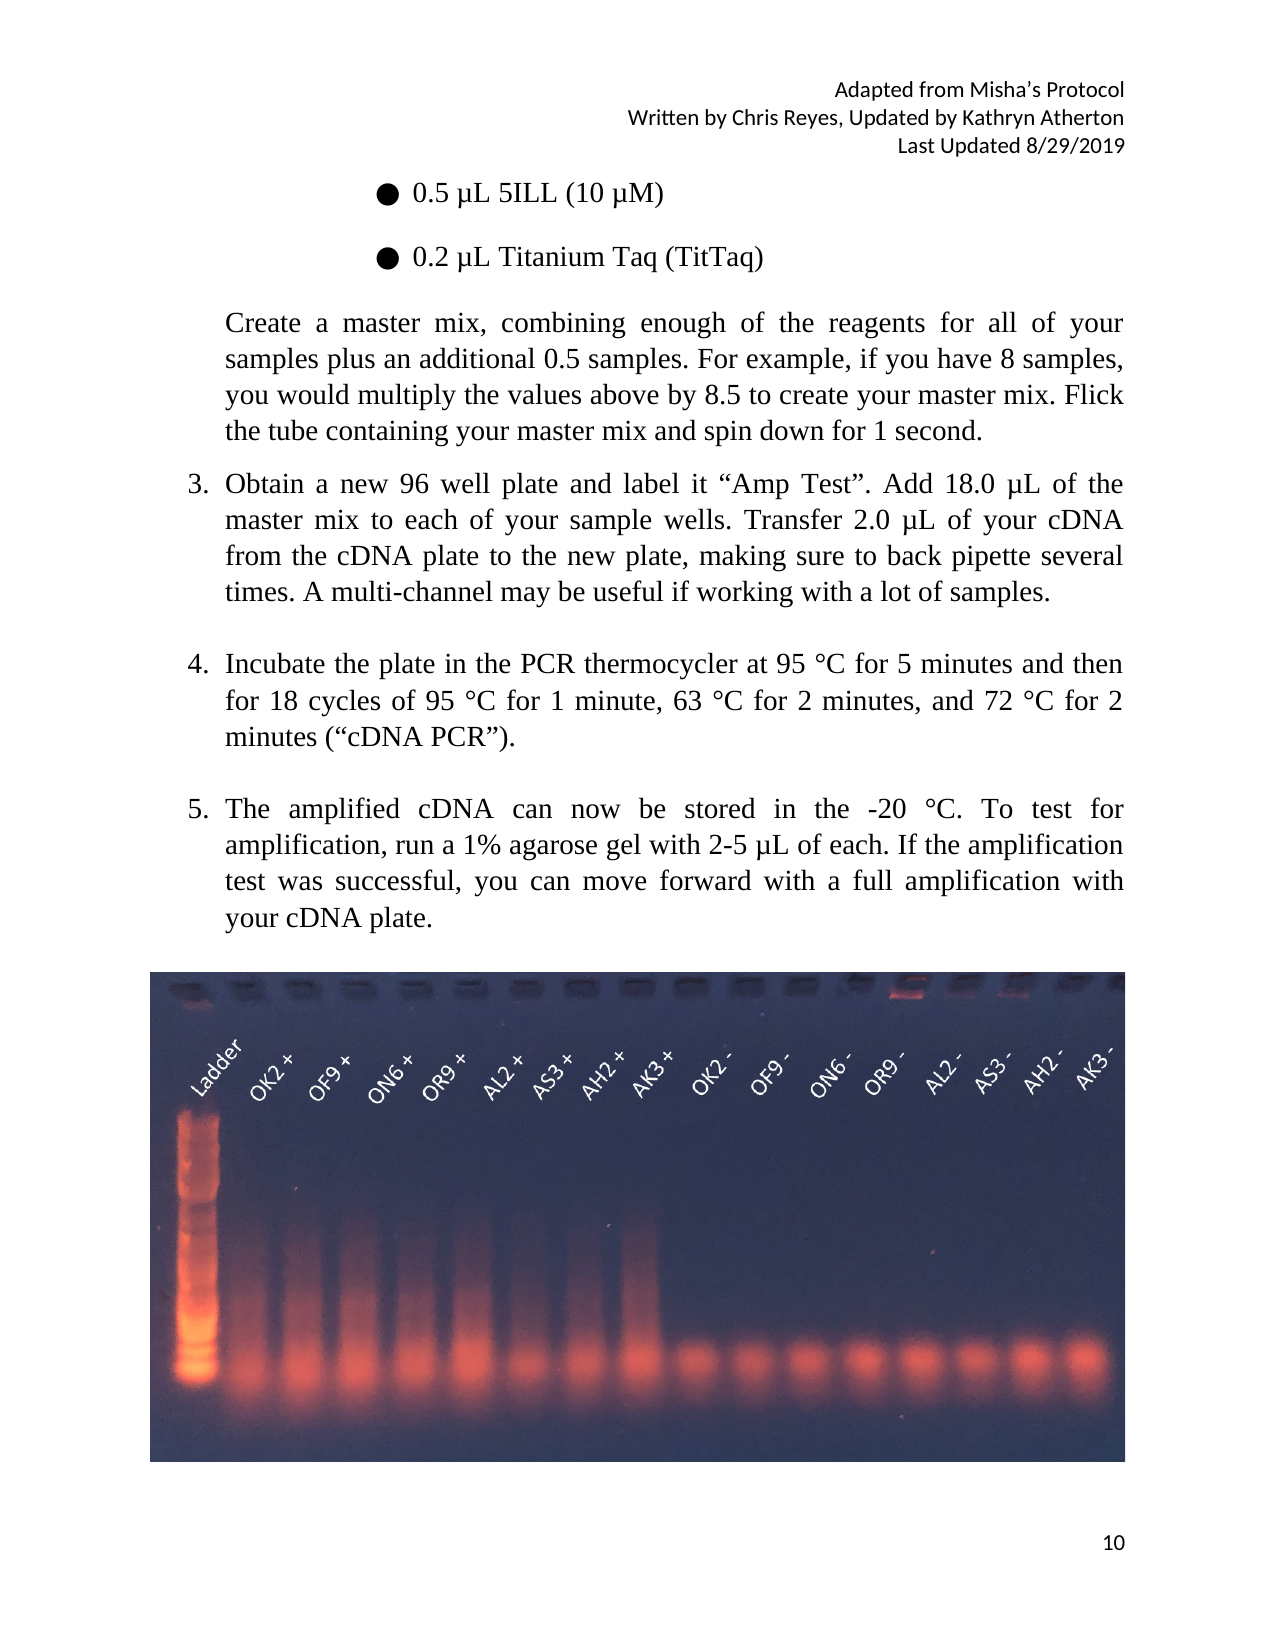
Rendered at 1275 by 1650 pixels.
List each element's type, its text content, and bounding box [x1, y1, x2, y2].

list The amplified cDNA can now be stored in the -20 °C. To test for amplification, run a 1% agarose gel with 2-5 µL of each. If the amplification test was successful, you can move forward with a full amplification with your cDNA plate. [187, 791, 1125, 933]
text Create a master mix, combining enough of the reagents for all of your samples plus an additional 0.5 samples. For example, if you have 8 samples, you would multiply the values above by 8.5 to create your master mix. Flick the tube containing your master mix and spin down for 1 second. [225, 305, 1125, 447]
picture [150, 972, 1125, 1462]
list 0.5 µL 5ILL (10 µM) [375, 159, 1125, 219]
list Incubate the plate in the PCR thermocycler at 95 °C for 5 minutes and then for 18 cycles of 95 °C for 1 minute, 63 °C for 2 minutes, and 72 °C for 2 minutes (“cDNA PCR”). [187, 647, 1125, 752]
list Obtain a new 96 well plate and label it “Amp Test”. Add 18.0 µL of the master mix to each of your sample wells. Transfer 2.0 µL of your cDNA from the cDNA plate to the new plate, making sure to back pipette several times. A multi-channel may be useful if working with a lot of samples. [187, 466, 1125, 608]
list 0.2 µL Titanium Taq (TitTaq) [375, 223, 1125, 283]
